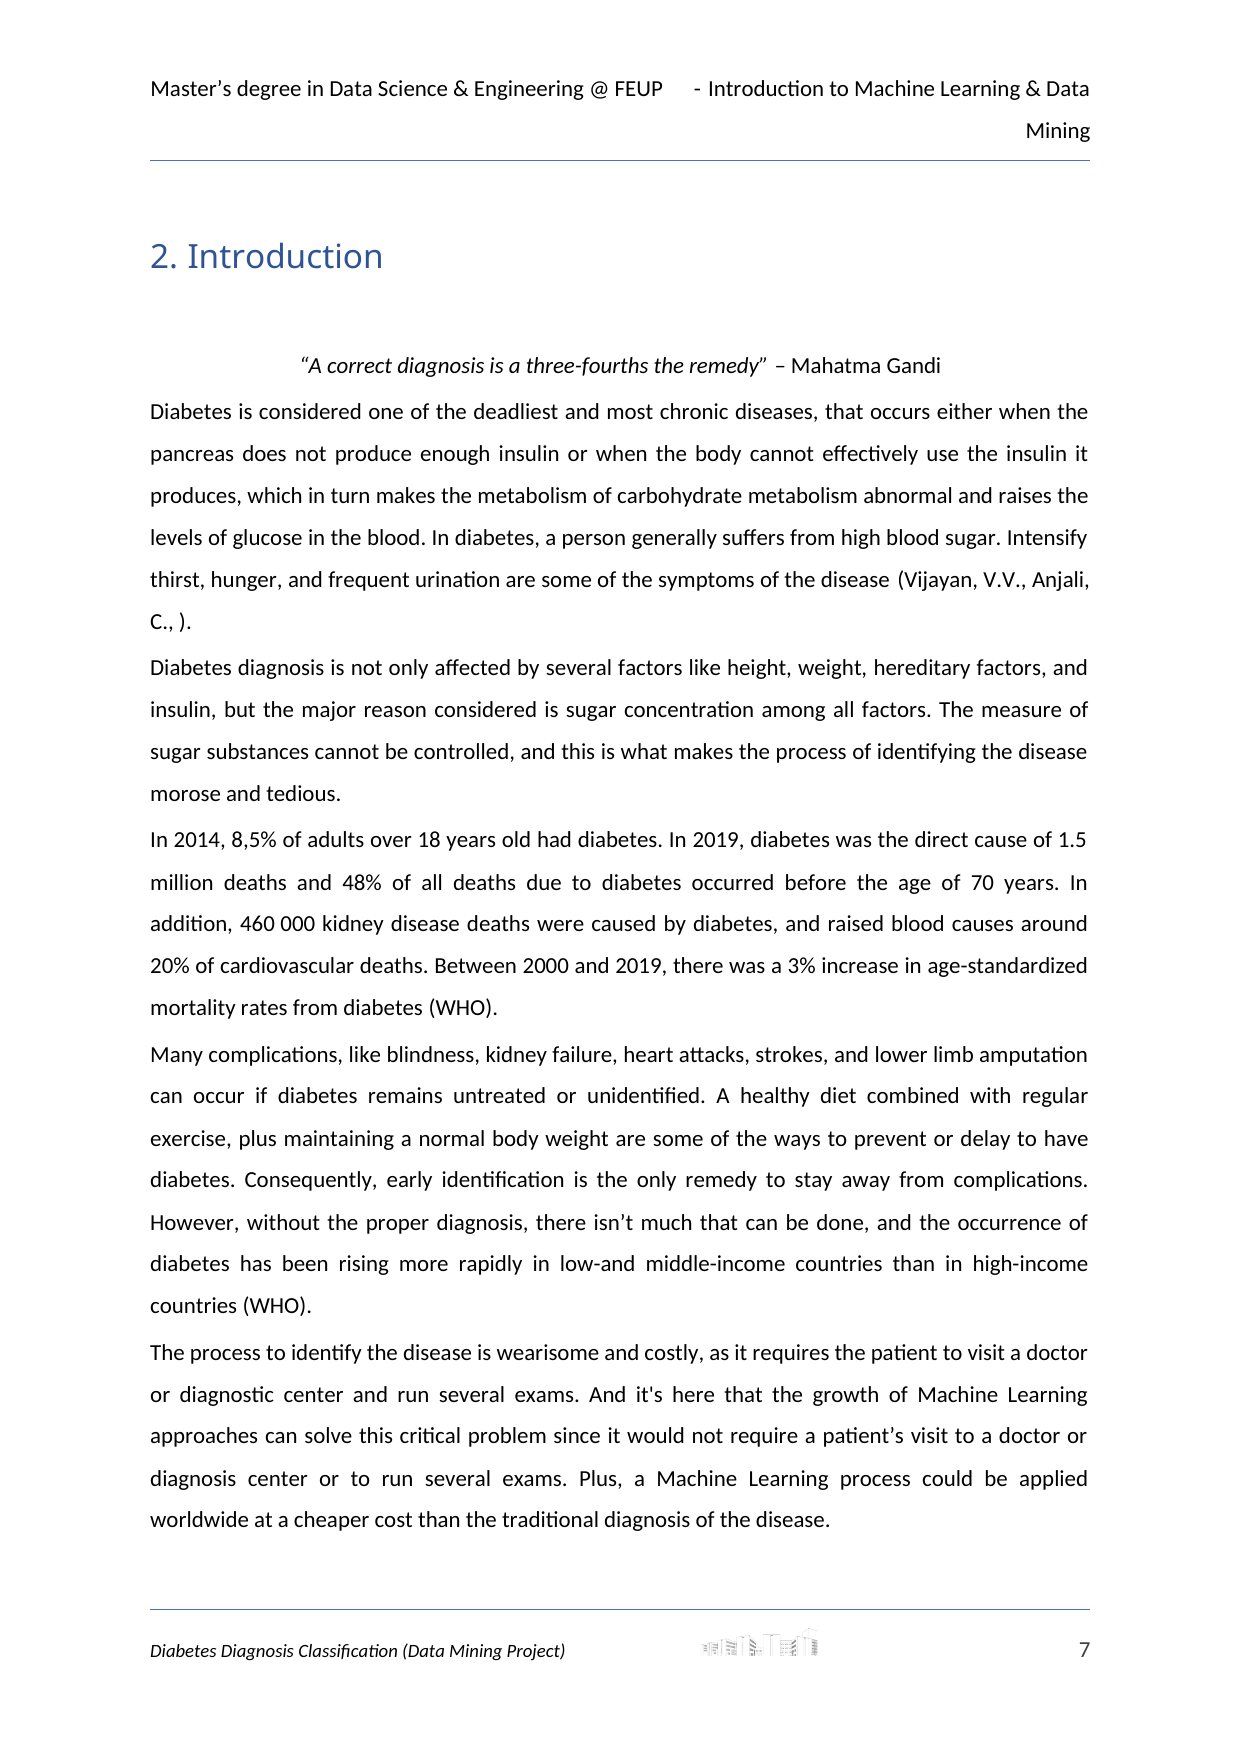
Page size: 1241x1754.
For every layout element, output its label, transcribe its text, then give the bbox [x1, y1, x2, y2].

subtitle Introduction [150, 233, 1090, 278]
picture [700, 1626, 819, 1658]
text The process to identify the disease is wearisome and costly, as it requires the patient to visit a doctor or diagnostic center and run several exams. And it's here that the growth of Machine Learning approaches can solve this critical problem since it would not require a patient’s visit to a doctor or diagnosis center or to run several exams. Plus, a Machine Learning process could be applied worldwide at a cheaper cost than the traditional diagnosis of the disease. [150, 1338, 1090, 1534]
text Diabetes diagnosis is not only affected by several factors like height, weight, hereditary factors, and insulin, but the major reason considered is sugar concentration among all factors. The measure of sugar substances cannot be controlled, and this is what makes the process of identifying the disease morose and tedious. [150, 653, 1090, 807]
text Diabetes is considered one of the deadliest and most chronic diseases, that occurs either when the pancreas does not produce enough insulin or when the body cannot effectively use the insulin it produces, which in turn makes the metabolism of carbohydrate metabolism abnormal and raises the levels of glucose in the blood. In diabetes, a person generally suffers from high blood sugar. Intensify thirst, hunger, and frequent urination are some of the symptoms of the disease. [150, 397, 1090, 635]
text In 2014, 8,5% of adults over 18 years old had diabetes. In 2019, diabetes was the direct cause of 1.5 million deaths and 48% of all deaths due to diabetes occurred before the age of 70 years. In addition, 460 000 kidney disease deaths were caused by diabetes, and raised blood causes around 20% of cardiovascular deaths. Between 2000 and 2019, there was a 3% increase in age-standardized mortality rates from diabetes. [150, 826, 1090, 1022]
text “A correct diagnosis is a three-fourths the remedy” – Mahatma Gandi [150, 351, 1090, 379]
text Many complications, like blindness, kidney failure, heart attacks, strokes, and lower limb amputation can occur if diabetes remains untreated or unidentified. A healthy diet combined with regular exercise, plus maintaining a normal body weight are some of the ways to prevent or delay to have diabetes. Consequently, early identification is the only remedy to stay away from complications. However, without the proper diagnosis, there isn’t much that can be done, and the occurrence of diabetes has been rising more rapidly in low-and middle-income countries than in high-income countries. [150, 1040, 1090, 1319]
